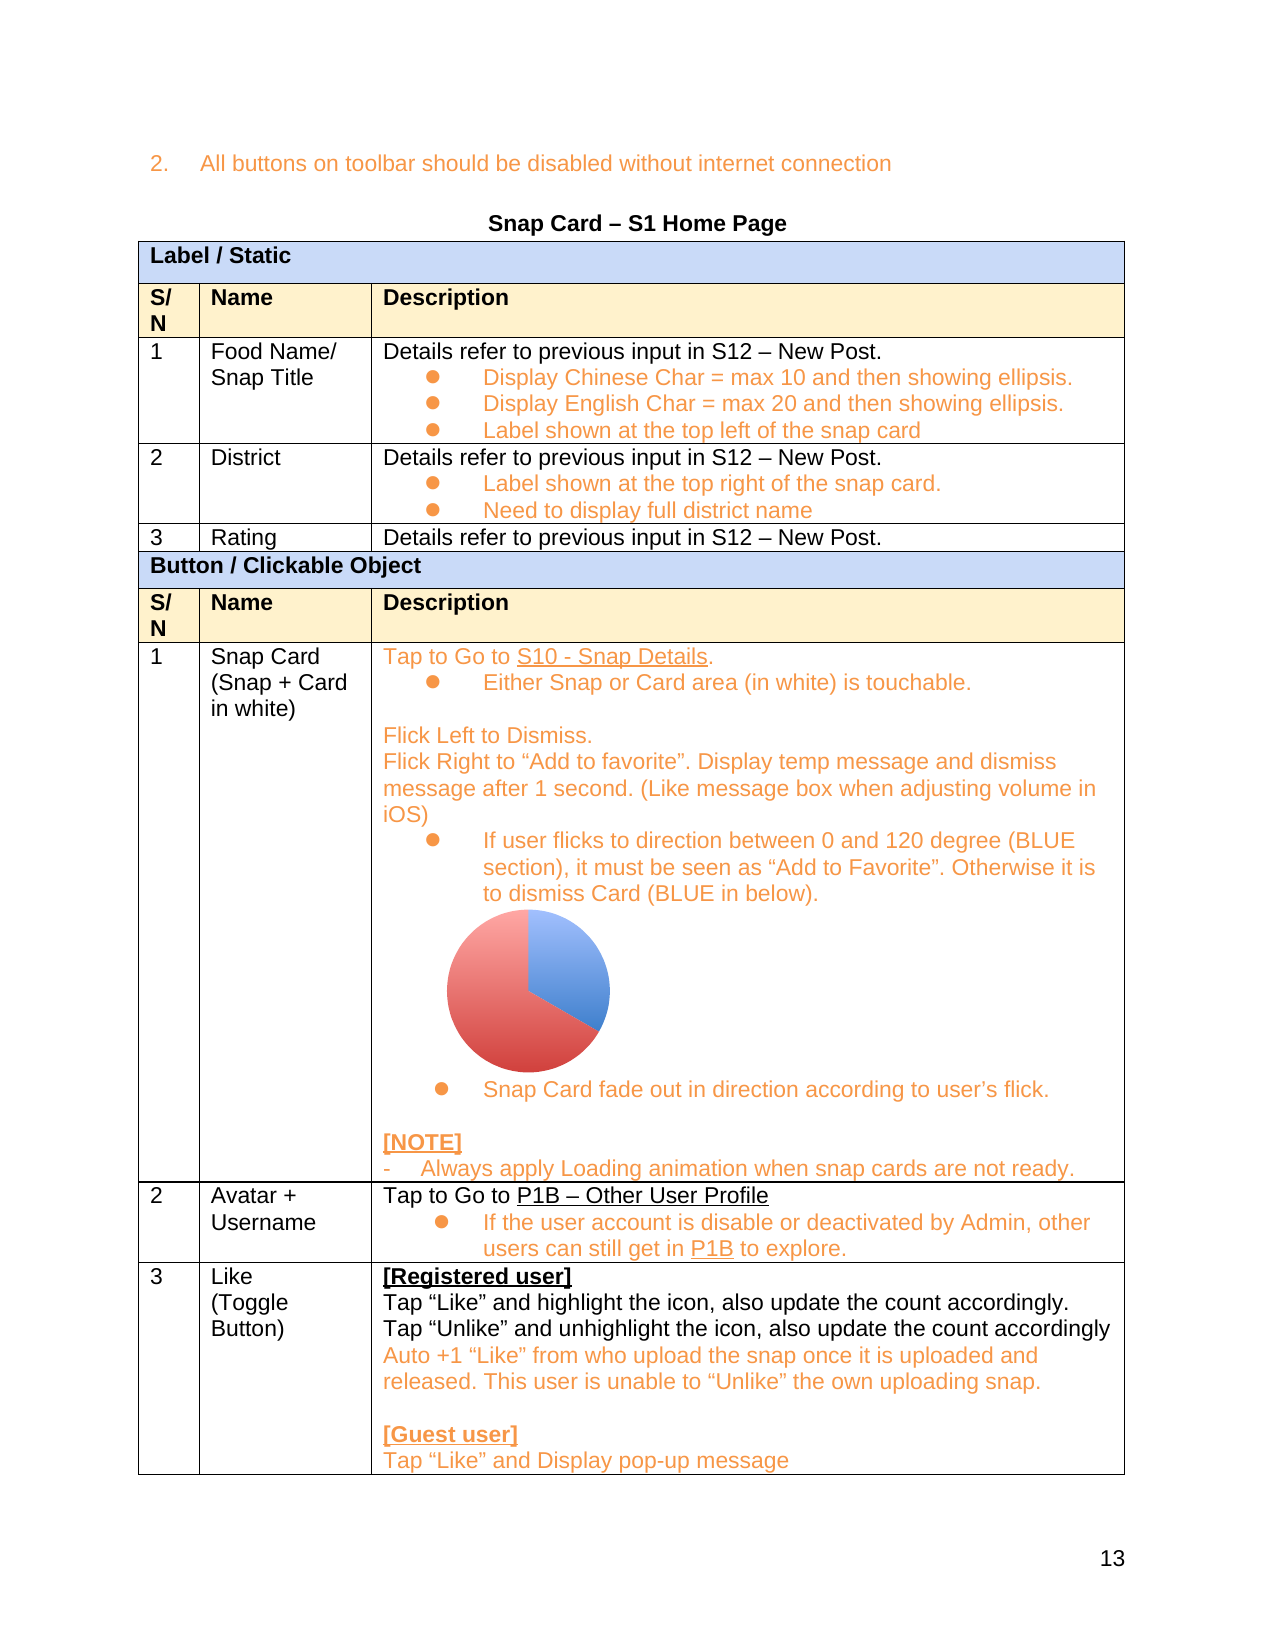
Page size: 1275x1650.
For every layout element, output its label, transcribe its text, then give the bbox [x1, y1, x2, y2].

table_cell Details refer to previous input in S12 – New Post. [372, 524, 1124, 551]
table_cell 3 [139, 524, 199, 551]
table_cell Avatar + Username [200, 1183, 371, 1262]
table_cell S/N [139, 284, 199, 337]
table_cell Name [200, 589, 371, 642]
table_cell Tap to Go to S10 - Snap Details. Either Snap or Card area (in white) is touchable. Flick Left to Dismiss. Flick Right to “Add to favorite”. Display temp message and dismiss message after 1 second. (Like message box when adjusting volume in iOS) If user flicks to direction between 0 and 120 degree (BLUE section), it must be seen as “Add to Favorite”. Otherwise it is to dismiss Card (BLUE in below). Snap Card fade out in direction according to user’s flick. [NOTE] Always apply Loading animation when snap cards are not ready. [372, 643, 1124, 1181]
table_cell Description [372, 284, 1124, 337]
table_header Label / Static [139, 242, 1124, 283]
table_cell Rating [200, 524, 371, 551]
list All buttons on toolbar should be disabled without internet connection [150, 150, 1125, 176]
table_cell 2 [139, 1183, 199, 1262]
table_cell Details refer to previous input in S12 – New Post. Label shown at the top right of the snap card. Need to display full district name [372, 444, 1124, 523]
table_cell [372, 1263, 1124, 1473]
text Snap Card – S1 Home Page [150, 210, 1125, 237]
table_cell 1 [139, 643, 199, 1181]
table_cell 3 [139, 1263, 199, 1473]
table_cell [200, 1263, 371, 1473]
table_cell Snap Card (Snap + Card in white) [200, 643, 371, 1181]
table_cell Tap to Go to P1B – Other User Profile If the user account is disable or deactivated by Admin, other users can still get in P1B to explore. [372, 1183, 1124, 1262]
table_cell Details refer to previous input in S12 – New Post. Display Chinese Char = max 10 and then showing ellipsis. Display English Char = max 20 and then showing ellipsis. Label shown at the top left of the snap card [372, 338, 1124, 443]
table_cell Food Name/ Snap Title [200, 338, 371, 443]
table_cell District [200, 444, 371, 523]
table_cell Button / Clickable Object [139, 552, 1124, 588]
table_cell 2 [139, 444, 199, 523]
table_cell S/N [139, 589, 199, 642]
table_cell Description [372, 589, 1124, 642]
table_cell Name [200, 284, 371, 337]
table_cell 1 [139, 338, 199, 443]
